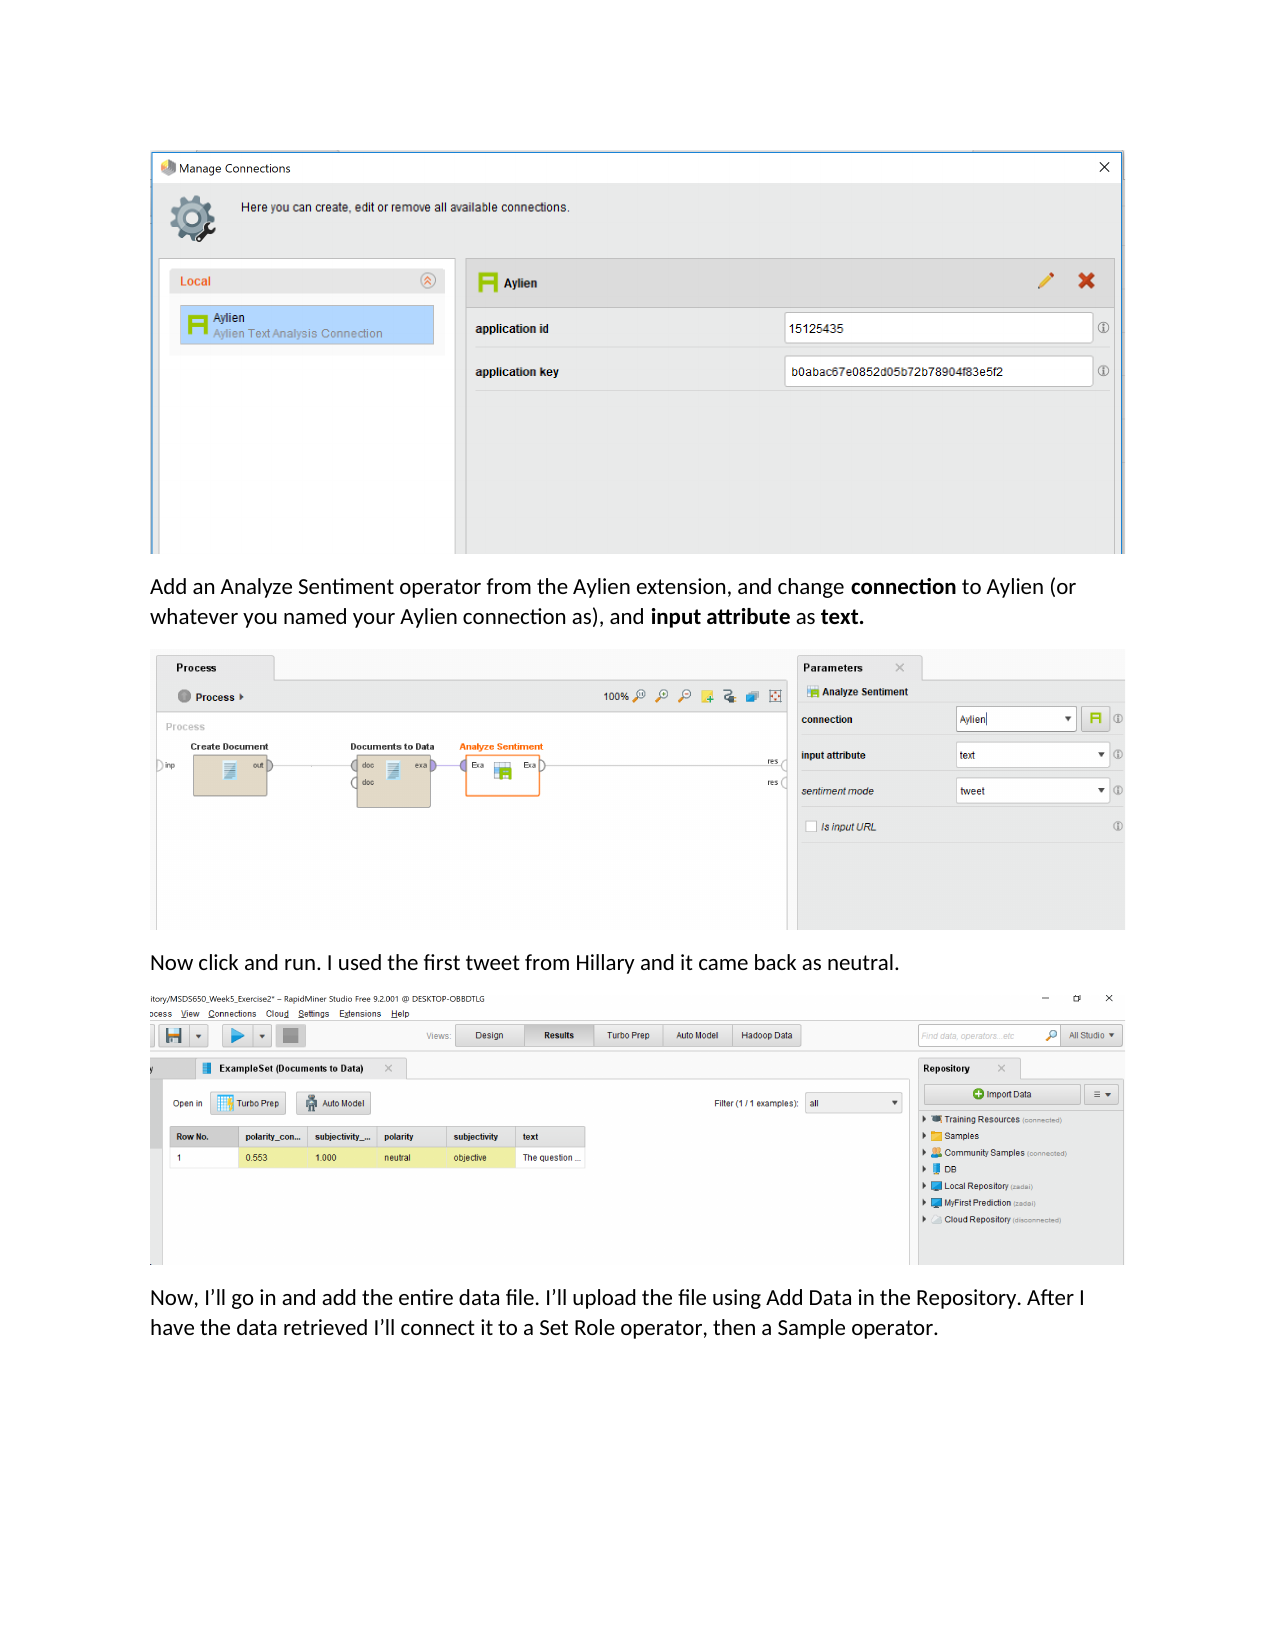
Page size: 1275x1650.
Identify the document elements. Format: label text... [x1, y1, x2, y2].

text Now click and run. I used the first tweet from Hillary and it came back as neutral. [150, 948, 1125, 976]
picture [150, 649, 1125, 930]
text Now, I’ll go in and add the entire data file. I’ll upload the file using Add Data in the Repository. After I have the data retrieved I’ll connect it to a Set Role operator, then a Sample operator. [150, 1283, 1125, 1341]
picture [150, 995, 1125, 1265]
picture [150, 150, 1125, 554]
text Add an Analyze Sentiment operator from the Aylien extension, and change connection to Aylien (or whatever you named your Aylien connection as), and input attribute as text. [150, 572, 1125, 631]
